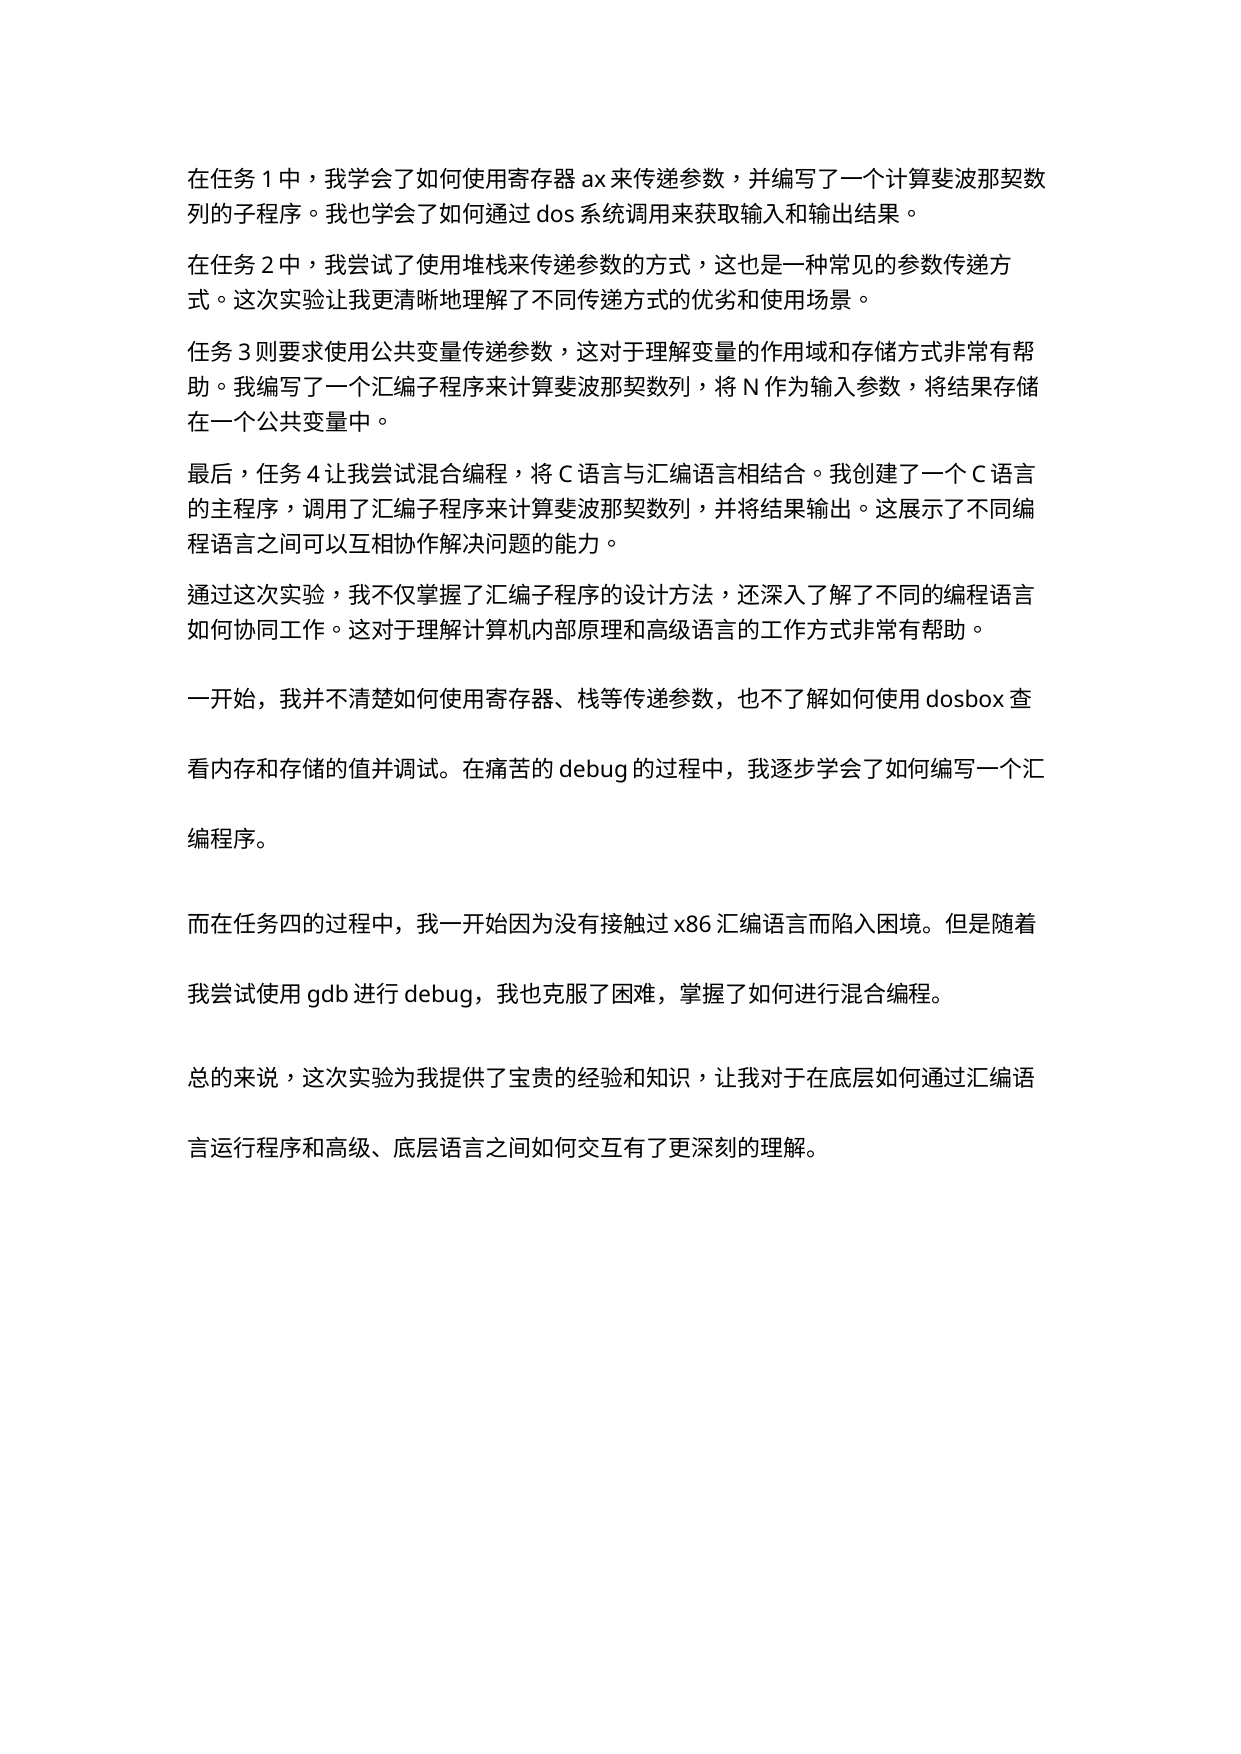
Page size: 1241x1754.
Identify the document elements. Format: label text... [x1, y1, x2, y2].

text 而在任务四的过程中，我一开始因为没有接触过x86汇编语言而陷入困境。但是随着我尝试使用gdb进行debug，我也克服了困难，掌握了如何进行混合编程。 [187, 890, 1053, 1025]
text 最后，任务4让我尝试混合编程，将C语言与汇编语言相结合。我创建了一个C语言的主程序，调用了汇编子程序来计算斐波那契数列，并将结果输出。这展示了不同编程语言之间可以互相协作解决问题的能力。 [187, 457, 1053, 559]
text 一开始，我并不清楚如何使用寄存器、栈等传递参数，也不了解如何使用dosbox查看内存和存储的值并调试。在痛苦的debug的过程中，我逐步学会了如何编写一个汇编程序。 [187, 665, 1053, 871]
text 任务3则要求使用公共变量传递参数，这对于理解变量的作用域和存储方式非常有帮助。我编写了一个汇编子程序来计算斐波那契数列，将N作为输入参数，将结果存储在一个公共变量中。 [187, 335, 1053, 438]
text 在任务2中，我尝试了使用堆栈来传递参数的方式，这也是一种常见的参数传递方式。这次实验让我更清晰地理解了不同传递方式的优劣和使用场景。 [187, 249, 1053, 316]
text 总的来说，这次实验为我提供了宝贵的经验和知识，让我对于在底层如何通过汇编语言运行程序和高级、底层语言之间如何交互有了更深刻的理解。 [187, 1044, 1053, 1179]
text 通过这次实验，我不仅掌握了汇编子程序的设计方法，还深入了解了不同的编程语言如何协同工作。这对于理解计算机内部原理和高级语言的工作方式非常有帮助。 [187, 579, 1053, 646]
text 在任务1中，我学会了如何使用寄存器ax来传递参数，并编写了一个计算斐波那契数列的子程序。我也学会了如何通过dos系统调用来获取输入和输出结果。 [187, 162, 1053, 229]
